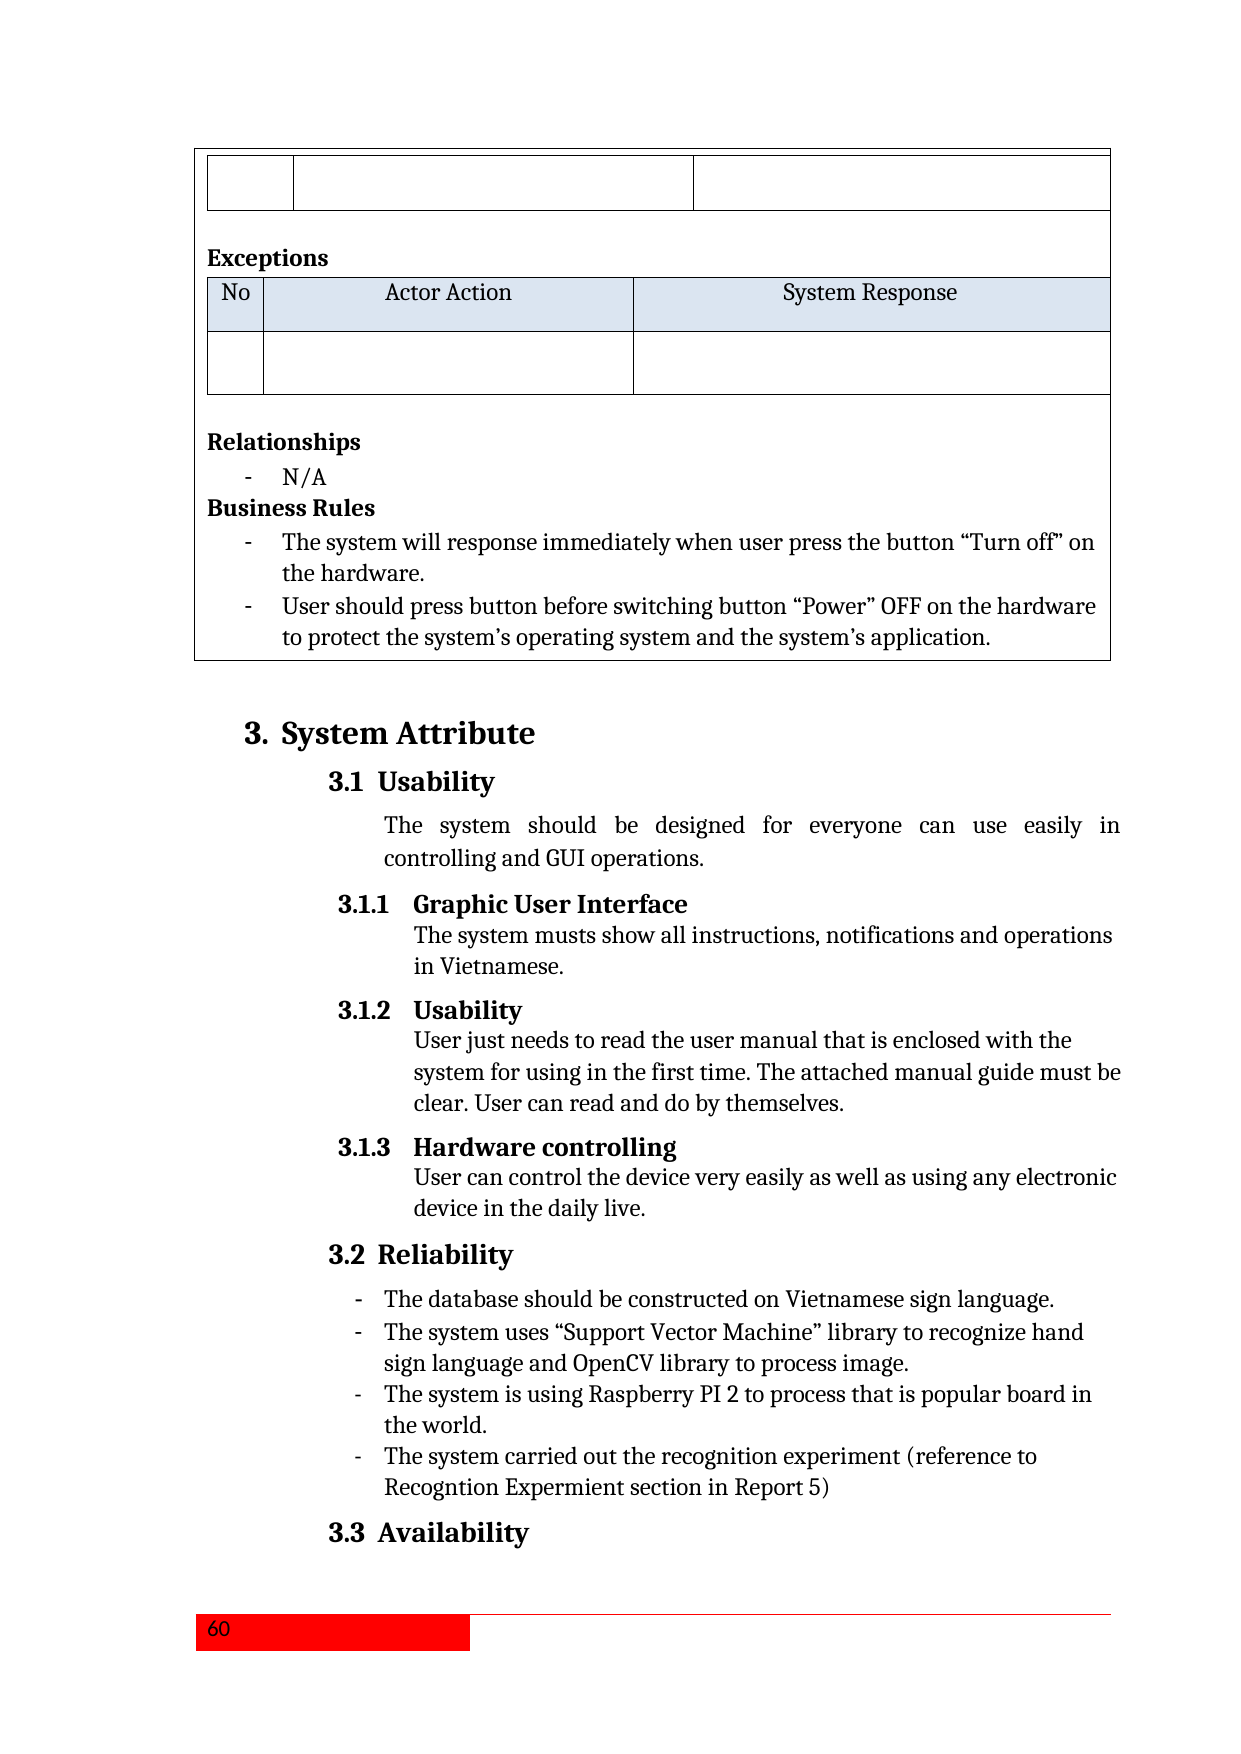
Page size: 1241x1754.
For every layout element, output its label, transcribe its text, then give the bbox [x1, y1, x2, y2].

list User can control the device very easily as well as using any electronic device in the daily live. [413, 1163, 1122, 1223]
list The system is using Raspberry PI 2 to process that is popular board in the world. [354, 1380, 1122, 1439]
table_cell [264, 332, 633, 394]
subtitle System Attribute [244, 714, 1122, 752]
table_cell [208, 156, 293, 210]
subtitle Usability [329, 765, 1122, 798]
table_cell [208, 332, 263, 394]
subtitle Reliability [329, 1238, 1122, 1271]
list The system musts show all instructions, notifications and operations in Vietnamese. [413, 921, 1122, 981]
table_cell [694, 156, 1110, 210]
subtitle Usability [338, 995, 1122, 1026]
list User just needs to read the user manual that is enclosed with the system for using in the first time. The attached manual guide must be clear. User can read and do by themselves. [413, 1026, 1122, 1117]
subtitle Hardware controlling [338, 1132, 1122, 1163]
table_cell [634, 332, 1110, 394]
text The system should be designed for everyone can use easily in controlling and GUI operations. [384, 811, 1122, 873]
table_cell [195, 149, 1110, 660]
list The database should be constructed on Vietnamese sign language. [354, 1284, 1122, 1313]
list The system uses “Support Vector Machine” library to recognize hand sign language and OpenCV library to process image. [354, 1316, 1122, 1377]
subtitle Graphic User Interface [338, 889, 1122, 921]
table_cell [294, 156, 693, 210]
list The system carried out the recognition experiment (reference to Recogntion Expermient section in Report 5) [354, 1442, 1122, 1502]
subtitle Availability [329, 1516, 1122, 1550]
